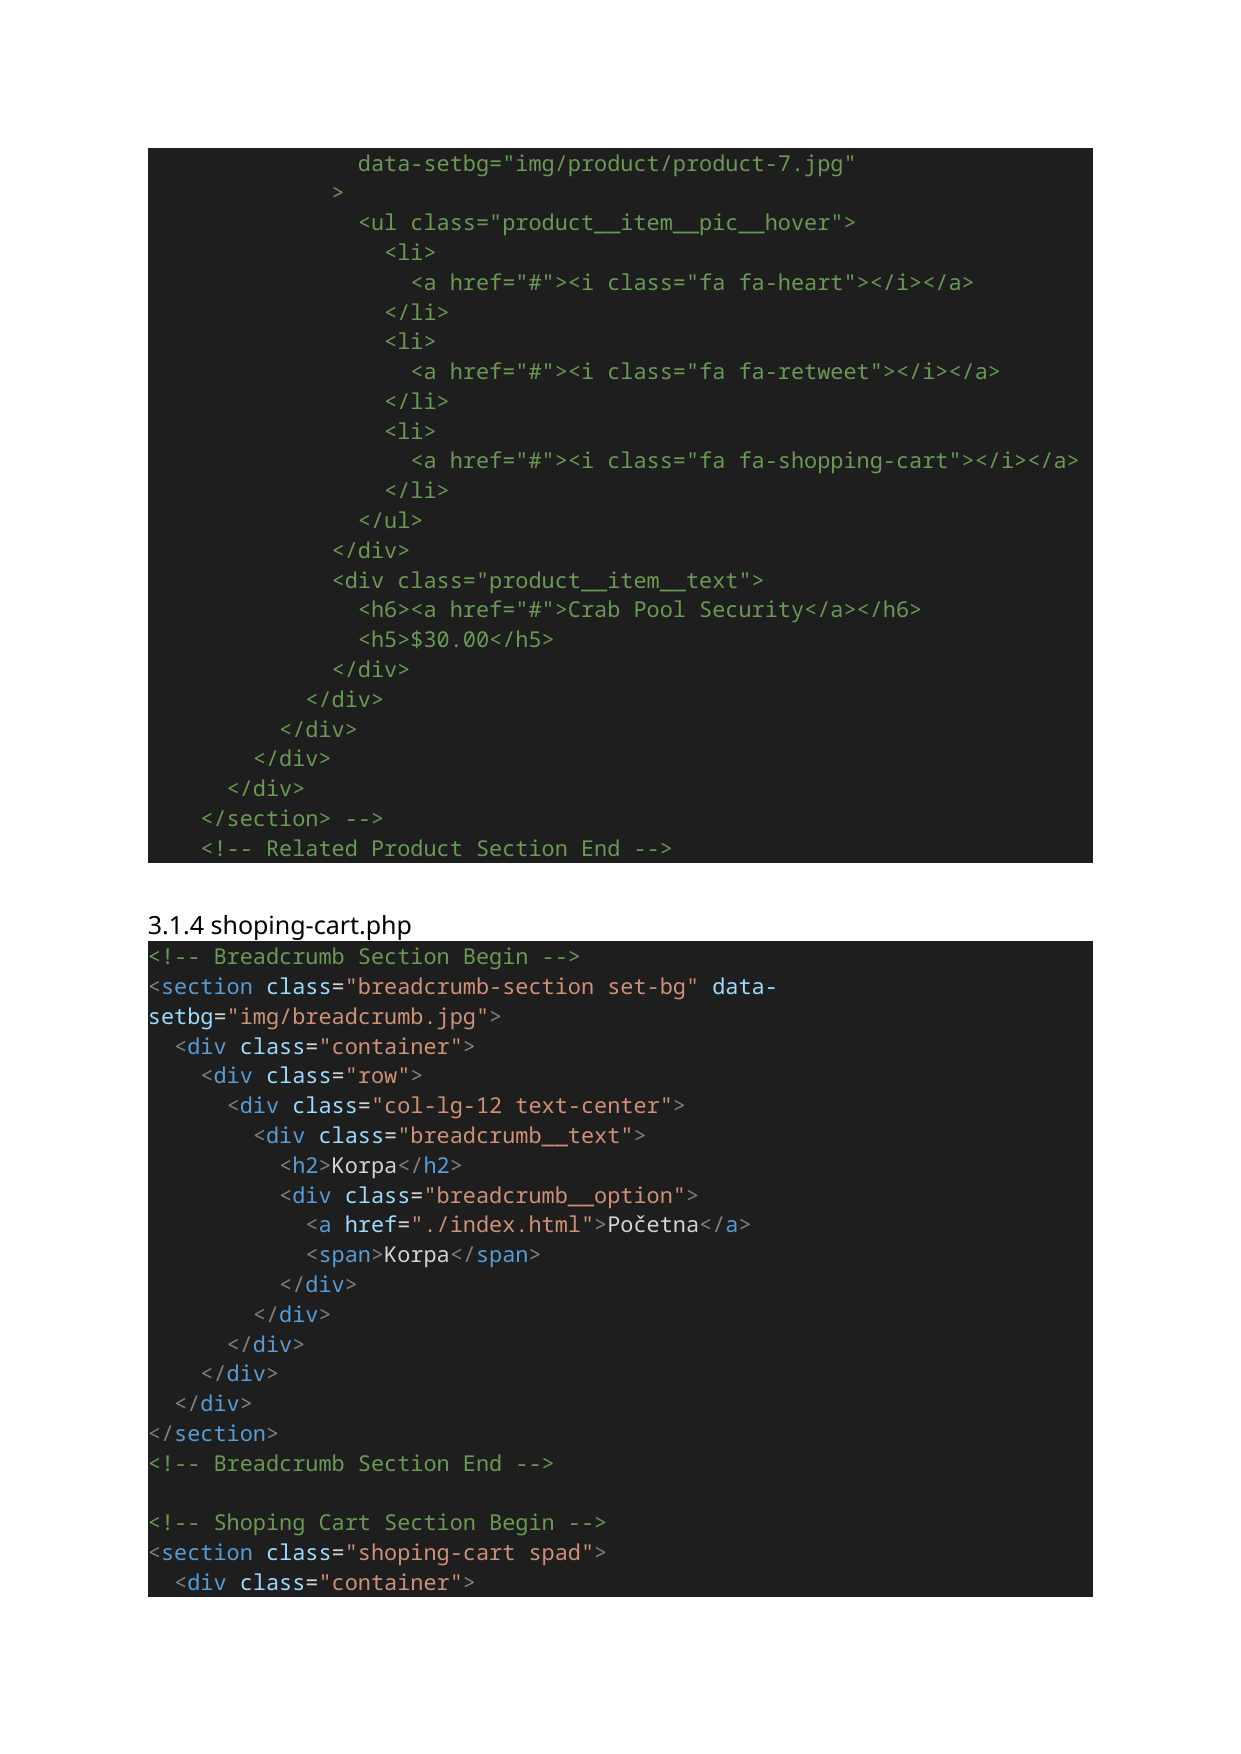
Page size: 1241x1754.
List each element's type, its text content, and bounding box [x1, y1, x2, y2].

text </div> [148, 654, 1093, 684]
text <li> [148, 416, 1093, 446]
text <div class="row"> [148, 1061, 1093, 1090]
text </section> --> [148, 803, 1093, 833]
text </div> [148, 1299, 1093, 1329]
text <li> [148, 237, 1093, 267]
text <!-- Breadcrumb Section Begin --> [148, 941, 1093, 971]
text </li> [148, 297, 1093, 326]
text </div> [148, 773, 1093, 803]
text > [148, 177, 1093, 207]
text <ul class="product__item__pic__hover"> [148, 207, 1093, 237]
text <li> [148, 326, 1093, 356]
text <!-- Breadcrumb Section End --> [148, 1448, 1093, 1478]
text </div> [148, 535, 1093, 565]
text <!-- Related Product Section End --> [148, 833, 1093, 863]
text <span>Korpa</span> [148, 1239, 1093, 1269]
text </section> [148, 1418, 1093, 1448]
text </li> [148, 475, 1093, 505]
text <div class="container"> [148, 1031, 1093, 1061]
text </div> [148, 1358, 1093, 1388]
text data-setbg="img/product/product-7.jpg" [148, 148, 1093, 177]
text </li> [148, 386, 1093, 416]
text </div> [148, 1329, 1093, 1358]
text </ul> [148, 505, 1093, 535]
text <div class="breadcrumb__option"> [148, 1180, 1093, 1209]
text <div class="breadcrumb__text"> [148, 1120, 1093, 1150]
text <a href="#"><i class="fa fa-retweet"></i></a> [148, 356, 1093, 386]
text <div class="col-lg-12 text-center"> [148, 1090, 1093, 1120]
text <h6><a href="#">Crab Pool Security</a></h6> [148, 594, 1093, 624]
text <div class="container"> [148, 1567, 1093, 1597]
text <section class="shoping-cart spad"> [148, 1537, 1093, 1567]
text <div class="product__item__text"> [148, 565, 1093, 594]
subtitle 3.1.4 shoping-cart.php [148, 907, 1093, 941]
text </div> [148, 743, 1093, 773]
text </div> [148, 714, 1093, 743]
text <h2>Korpa</h2> [148, 1150, 1093, 1180]
text <!-- Shoping Cart Section Begin --> [148, 1507, 1093, 1537]
text <a href="#"><i class="fa fa-shopping-cart"></i></a> [148, 446, 1093, 475]
text <section class="breadcrumb-section set-bg" data-setbg="img/breadcrumb.jpg"> [148, 971, 1093, 1031]
text </div> [148, 684, 1093, 714]
text <a href="./index.html">Početna</a> [148, 1209, 1093, 1239]
text <h5>$30.00</h5> [148, 624, 1093, 654]
text <a href="#"><i class="fa fa-heart"></i></a> [148, 267, 1093, 297]
text </div> [148, 1388, 1093, 1418]
text </div> [148, 1269, 1093, 1299]
